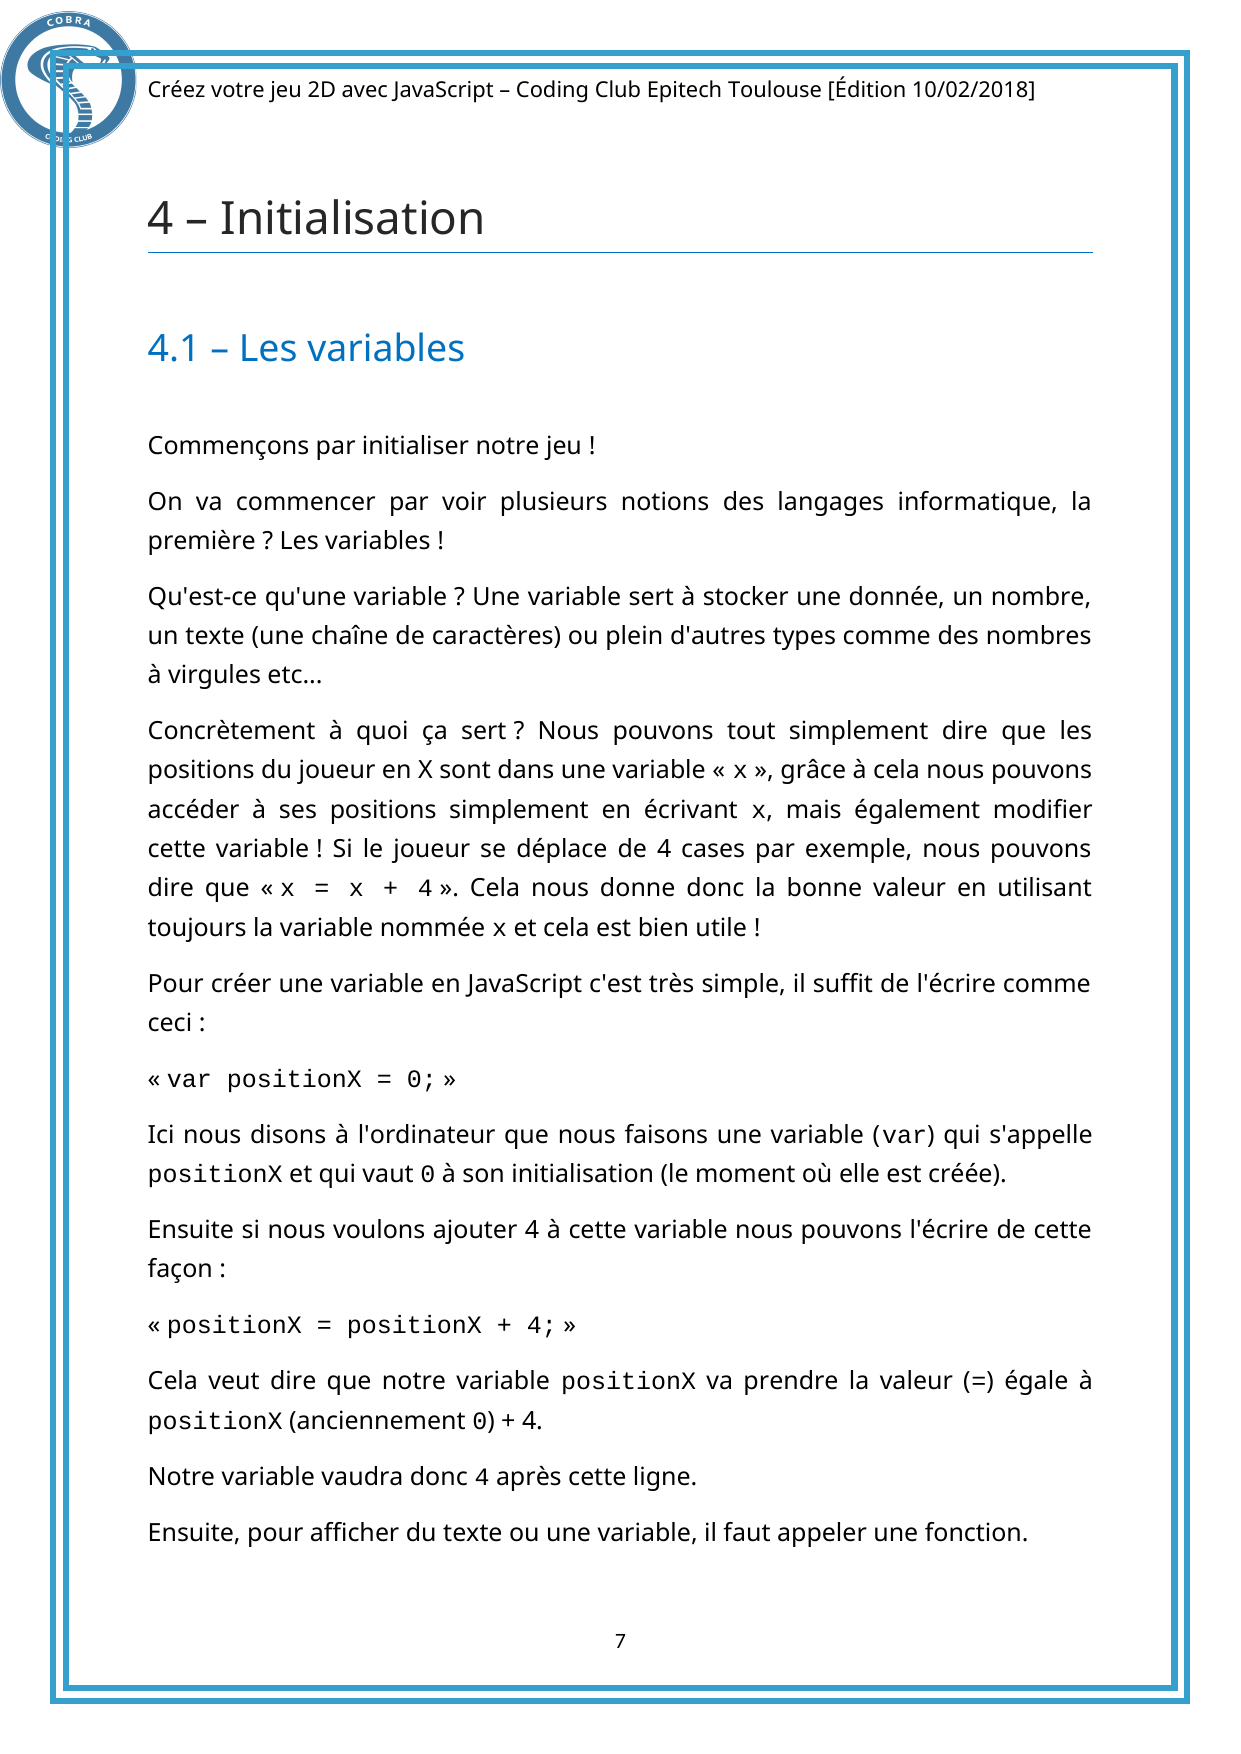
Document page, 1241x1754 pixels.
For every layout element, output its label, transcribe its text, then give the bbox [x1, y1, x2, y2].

text Pour créer une variable en JavaScript c'est très simple, il suffit de l'écrire comme ceci : [147, 965, 1093, 1039]
text Qu'est-ce qu'une variable ? Une variable sert à stocker une donnée, un nombre, un texte (une chaîne de caractères) ou plein d'autres types comme des nombres à virgules etc... [147, 579, 1093, 691]
text Commençons par initialiser notre jeu ! [147, 428, 1093, 462]
text Ensuite, pour afficher du texte ou une variable, il faut appeler une fonction. [147, 1514, 1093, 1548]
text Ici nous disons à l'ordinateur que nous faisons une variable (var) qui s'appelle positionX et qui vaut 0 à son initialisation (le moment où elle est créée). [147, 1116, 1093, 1190]
text Cela veut dire que notre variable positionX va prendre la valeur (=) égale à positionX (anciennement 0) + 4. [147, 1363, 1093, 1437]
subtitle 4.1 – Les variables [147, 321, 1093, 372]
subtitle 4 – Initialisation [147, 185, 1093, 253]
text Ensuite si nous voulons ajouter 4 à cette variable nous pouvons l'écrire de cette façon : [147, 1212, 1093, 1285]
text Notre variable vaudra donc 4 après cette ligne. [147, 1458, 1093, 1493]
text On va commencer par voir plusieurs notions des langages informatique, la première ? Les variables ! [147, 484, 1093, 557]
text Concrètement à quoi ça sert ? Nous pouvons tout simplement dire que les positions du joueur en X sont dans une variable « x », grâce à cela nous pouvons accéder à ses positions simplement en écrivant x, mais également modifier cette variable ! Si le joueur se déplace de 4 cases par exemple, nous pouvons dire que « x = x + 4 ». Cela nous donne donc la bonne valeur en utilisant toujours la variable nommée x et cela est bien utile ! [147, 713, 1093, 944]
text « var positionX = 0; » [147, 1060, 1093, 1095]
text « positionX = positionX + 4; » [147, 1307, 1093, 1341]
